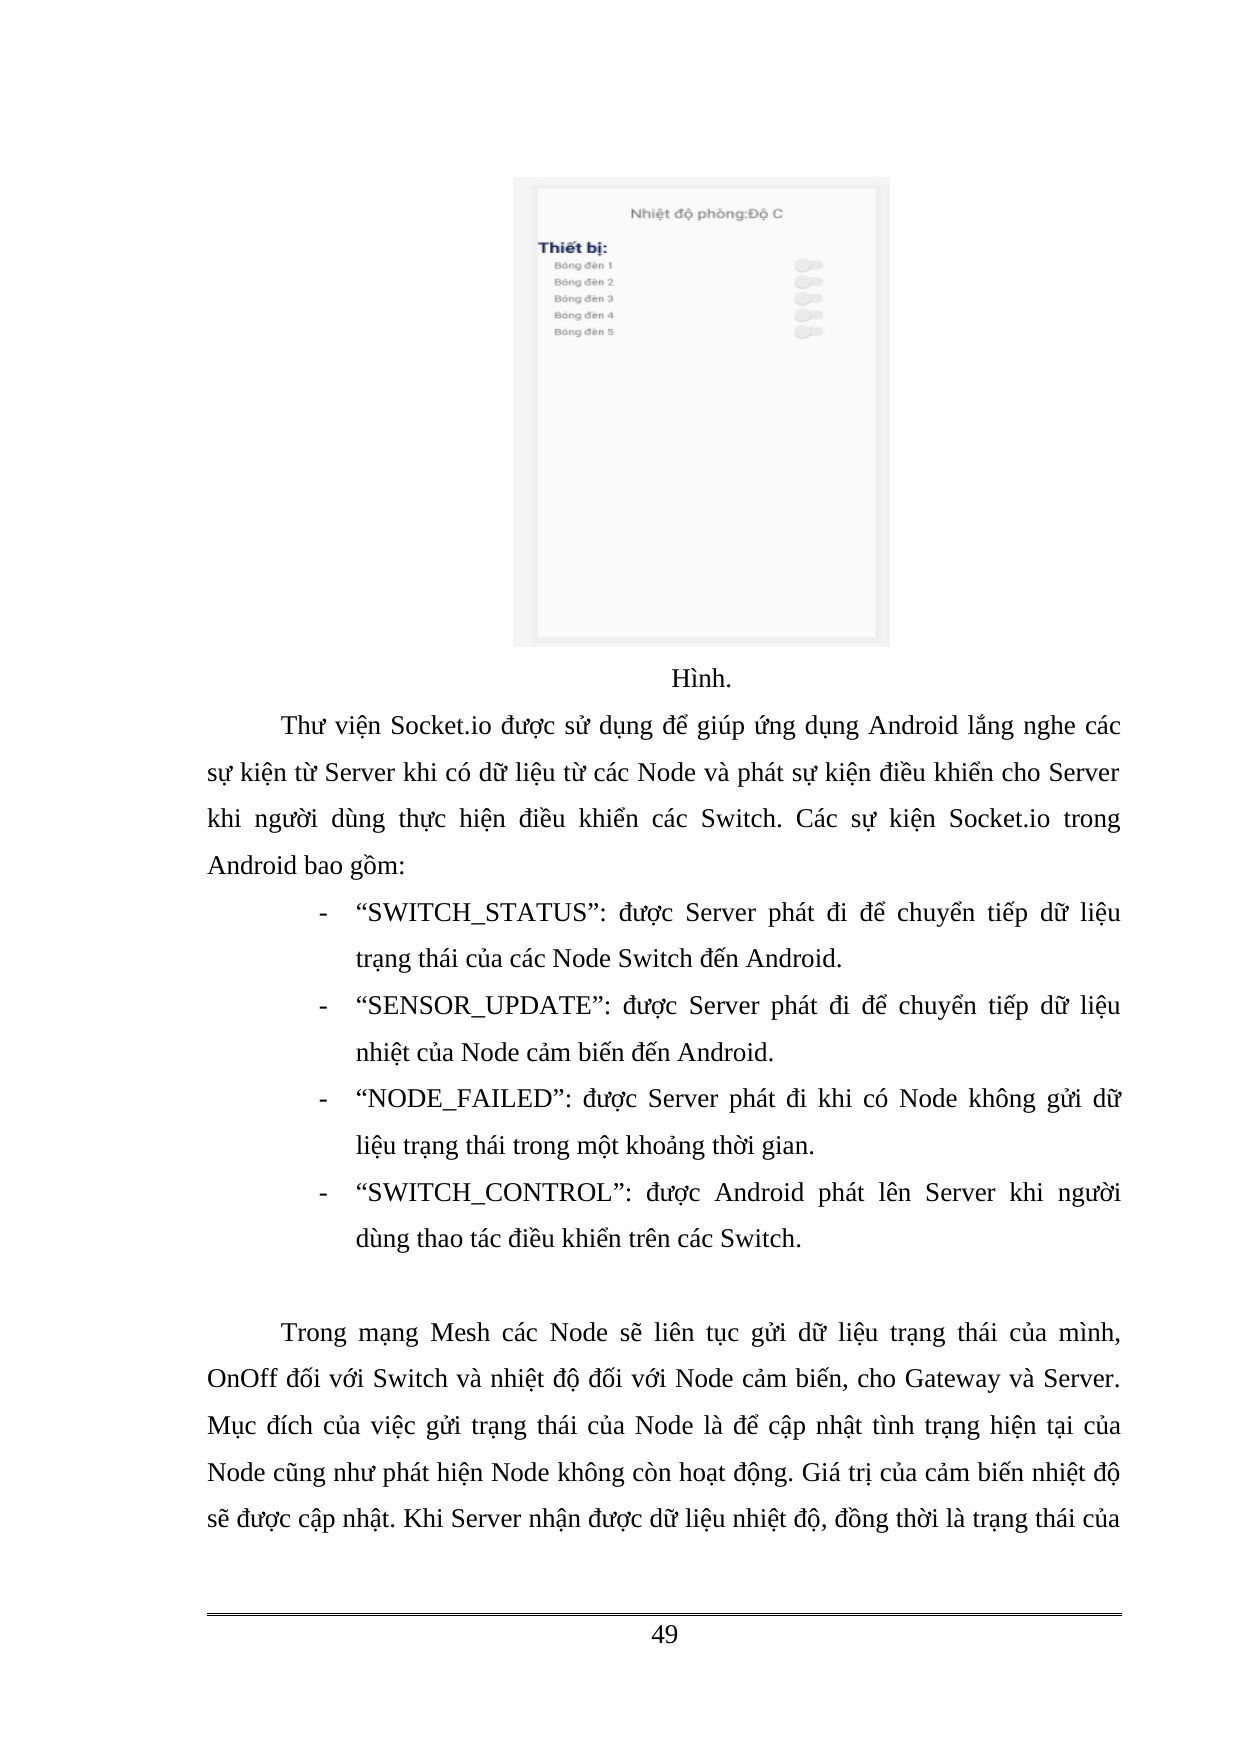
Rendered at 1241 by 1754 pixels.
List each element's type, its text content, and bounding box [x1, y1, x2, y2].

list “NODE_FAILED”: được Server phát đi khi có Node không gửi dữ liệu trạng thái trong một khoảng thời gian. [318, 1082, 1122, 1160]
list “SENSOR_UPDATE”: được Server phát đi để chuyển tiếp dữ liệu nhiệt của Node cảm biến đến Android. [318, 989, 1122, 1067]
list “SWITCH_STATUS”: được Server phát đi để chuyển tiếp dữ liệu trạng thái của các Node Switch đến Android. [318, 896, 1122, 973]
text Thư viện Socket.io được sử dụng để giúp ứng dụng Android lắng nghe các sự kiện từ Server khi có dữ liệu từ các Node và phát sự kiện điều khiển cho Server khi người dùng thực hiện điều khiển các Switch. Các sự kiện Socket.io trong Android bao gồm: [207, 709, 1122, 880]
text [207, 1316, 1122, 1533]
list “SWITCH_CONTROL”: được Android phát lên Server khi người dùng thao tác điều khiển trên các Switch. [318, 1176, 1122, 1253]
text Hình. [207, 662, 1122, 693]
picture [513, 177, 890, 647]
